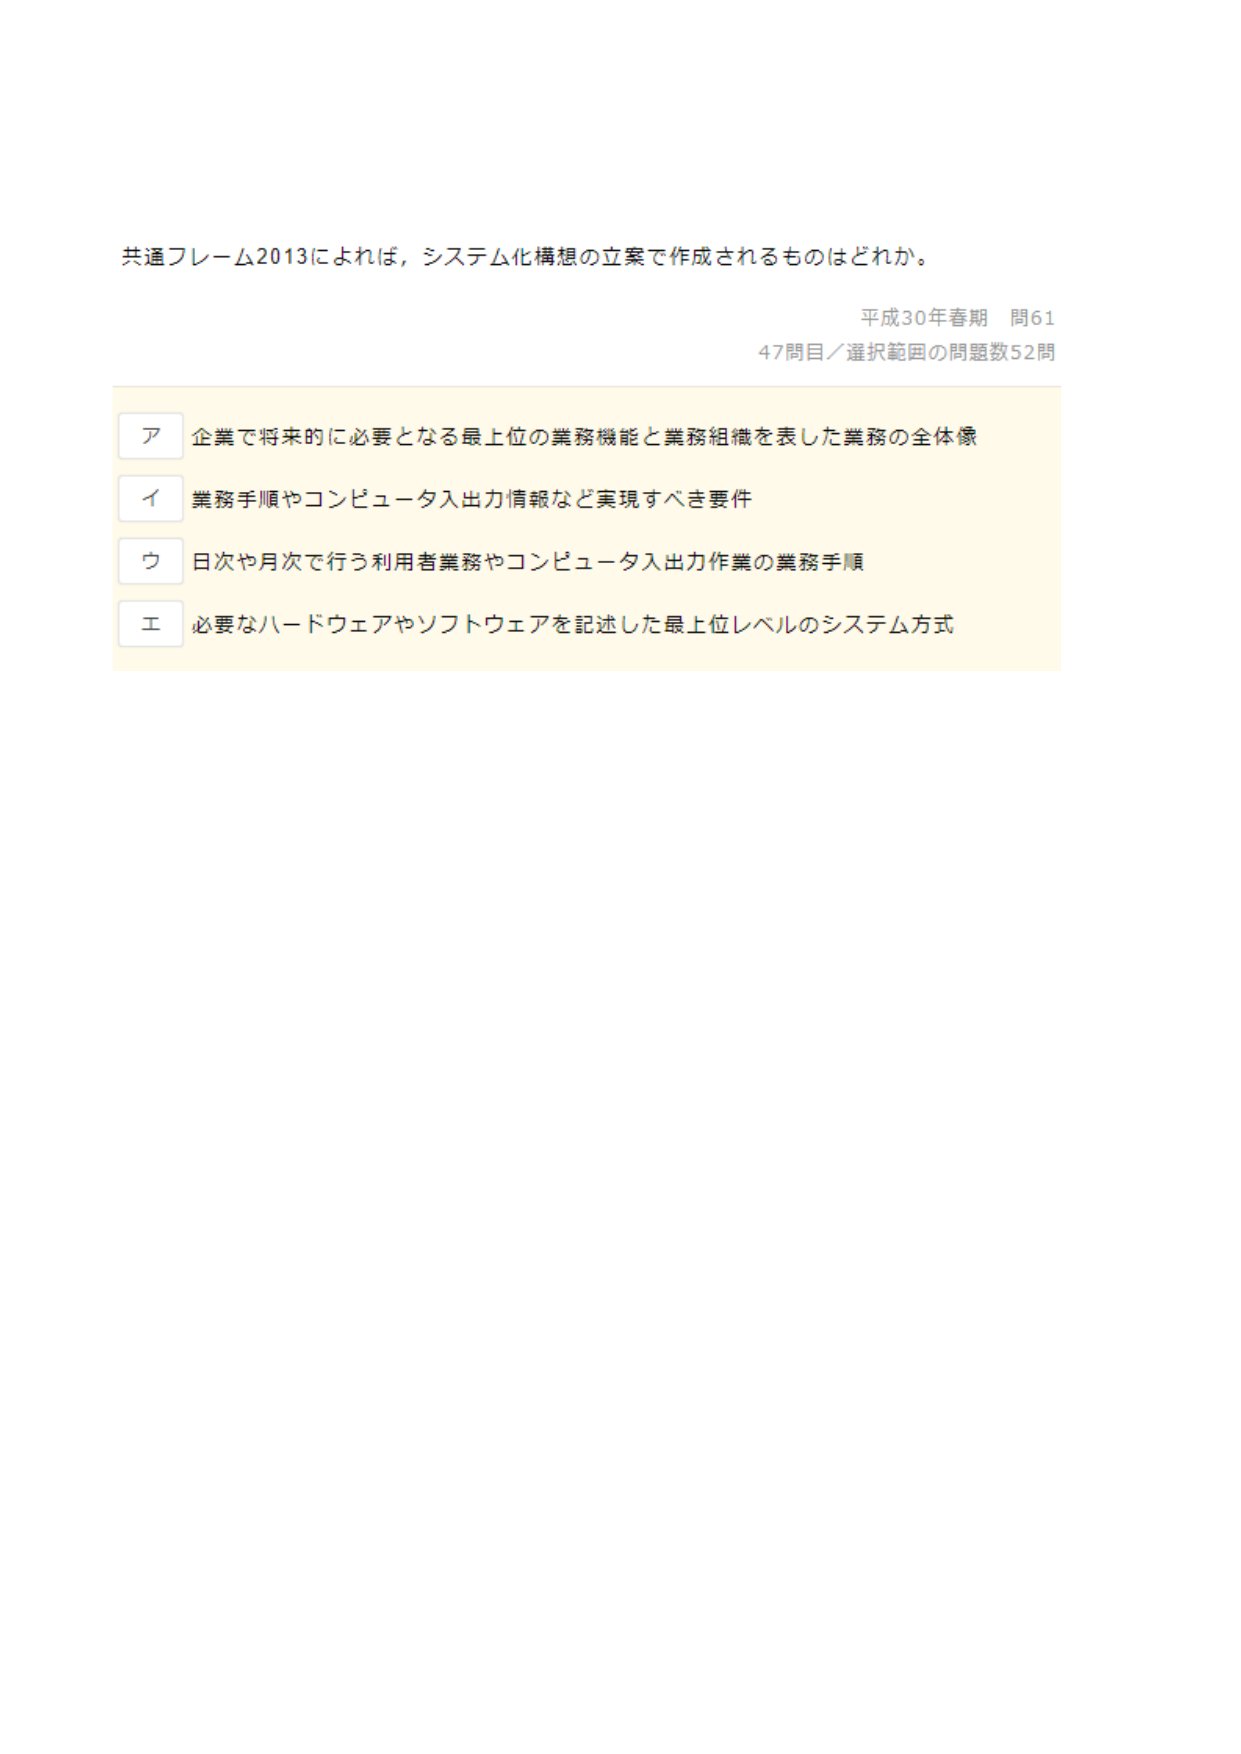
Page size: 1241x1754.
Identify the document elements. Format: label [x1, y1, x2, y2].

picture [112, 239, 1062, 671]
